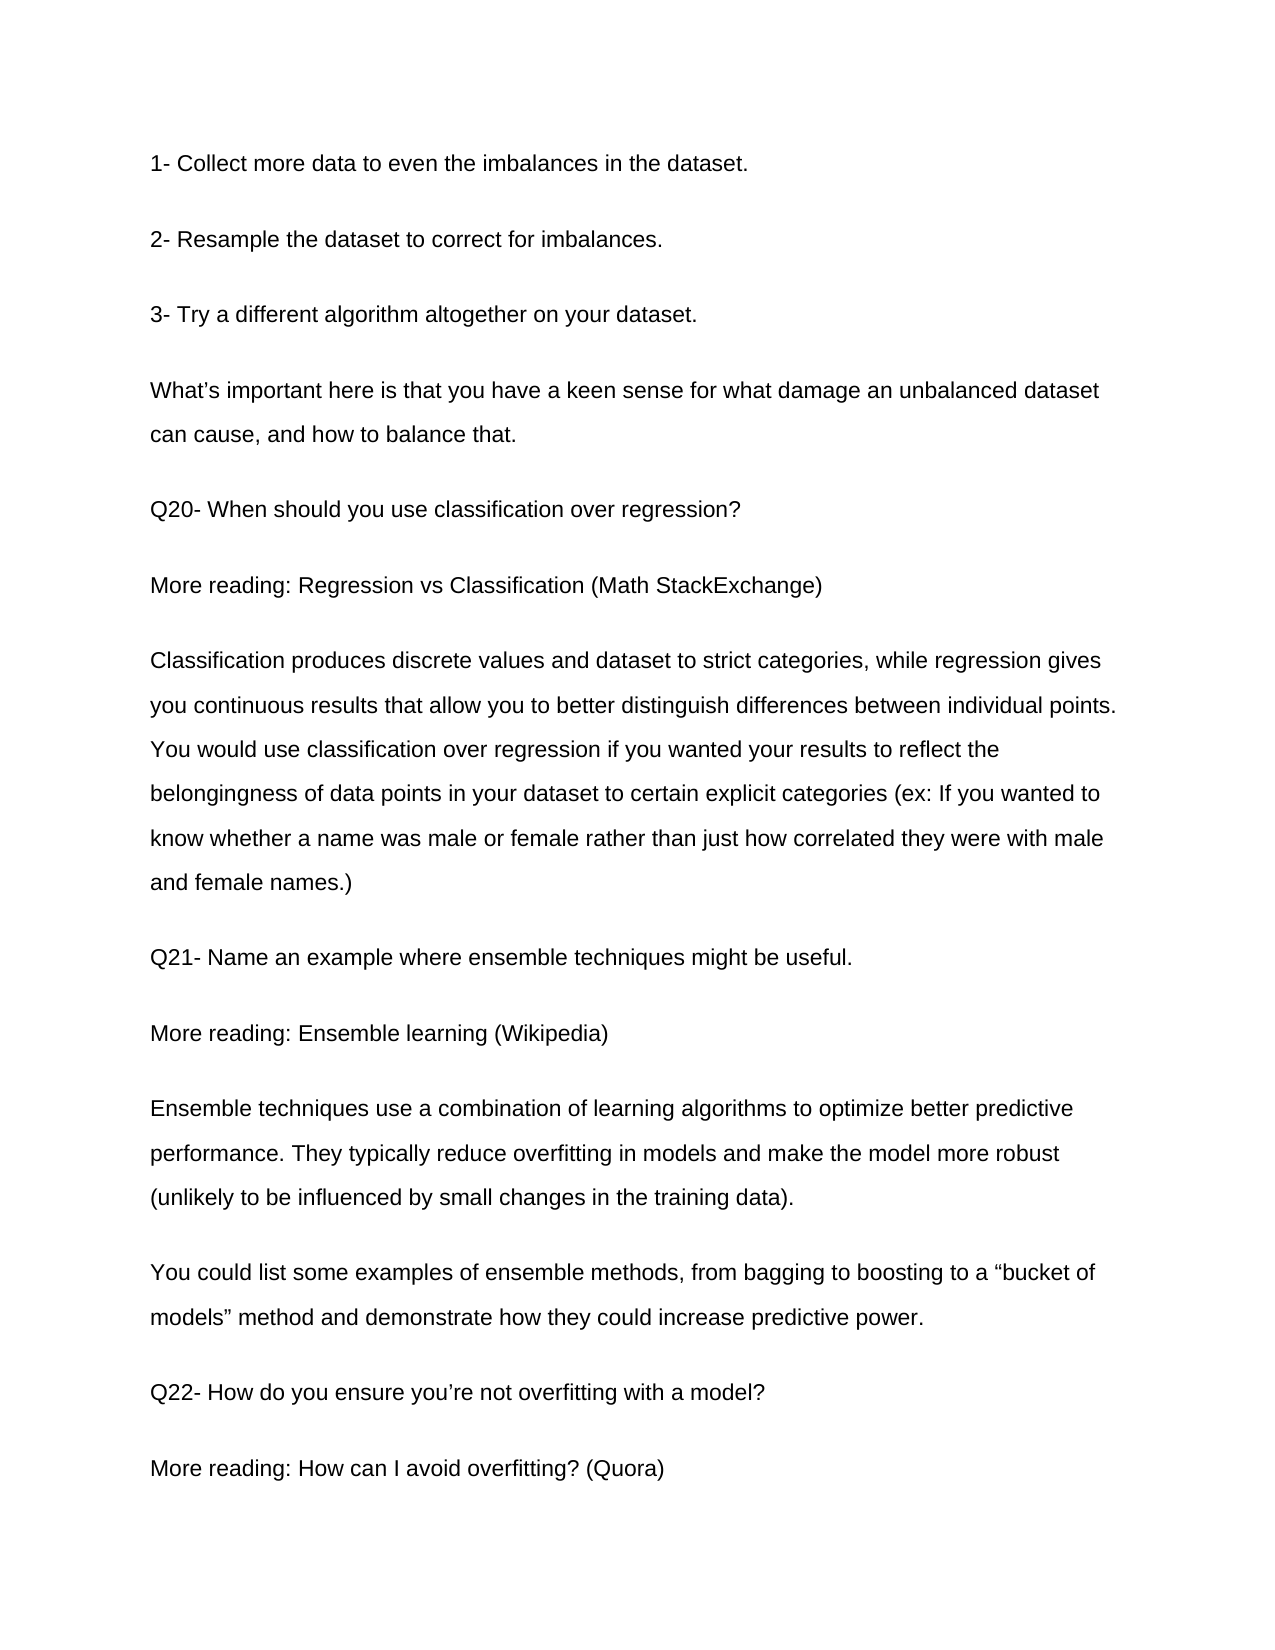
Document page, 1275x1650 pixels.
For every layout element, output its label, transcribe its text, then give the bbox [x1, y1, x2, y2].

text 3- Try a different algorithm altogether on your dataset. [150, 301, 1125, 327]
text Q22- How do you ensure you’re not overfitting with a model? [150, 1379, 1125, 1406]
text What’s important here is that you have a keen sense for what damage an unbalanced dataset can cause, and how to balance that. [150, 377, 1125, 447]
text 1- Collect more data to even the imbalances in the dataset. [150, 150, 1125, 176]
text More reading: Ensemble learning (Wikipedia) [150, 1020, 1125, 1046]
text Q20- When should you use classification over regression? [150, 496, 1125, 523]
text Q21- Name an example where ensemble techniques might be useful. [150, 944, 1125, 971]
text You could list some examples of ensemble methods, from bagging to boosting to a “bucket of models” method and demonstrate how they could increase predictive power. [150, 1259, 1125, 1330]
text Ensemble techniques use a combination of learning algorithms to optimize better predictive performance. They typically reduce overfitting in models and make the model more robust (unlikely to be influenced by small changes in the training data). [150, 1095, 1125, 1210]
text More reading: Regression vs Classification (Math StackExchange) [150, 572, 1125, 598]
text More reading: How can I avoid overfitting? (Quora) [150, 1455, 1125, 1481]
text Classification produces discrete values and dataset to strict categories, while regression gives you continuous results that allow you to better distinguish differences between individual points. You would use classification over regression if you wanted your results to reflect the belongingness of data points in your dataset to certain explicit categories (ex: If you wanted to know whether a name was male or female rather than just how correlated they were with male and female names.) [150, 647, 1125, 895]
text 2- Resample the dataset to correct for imbalances. [150, 226, 1125, 252]
